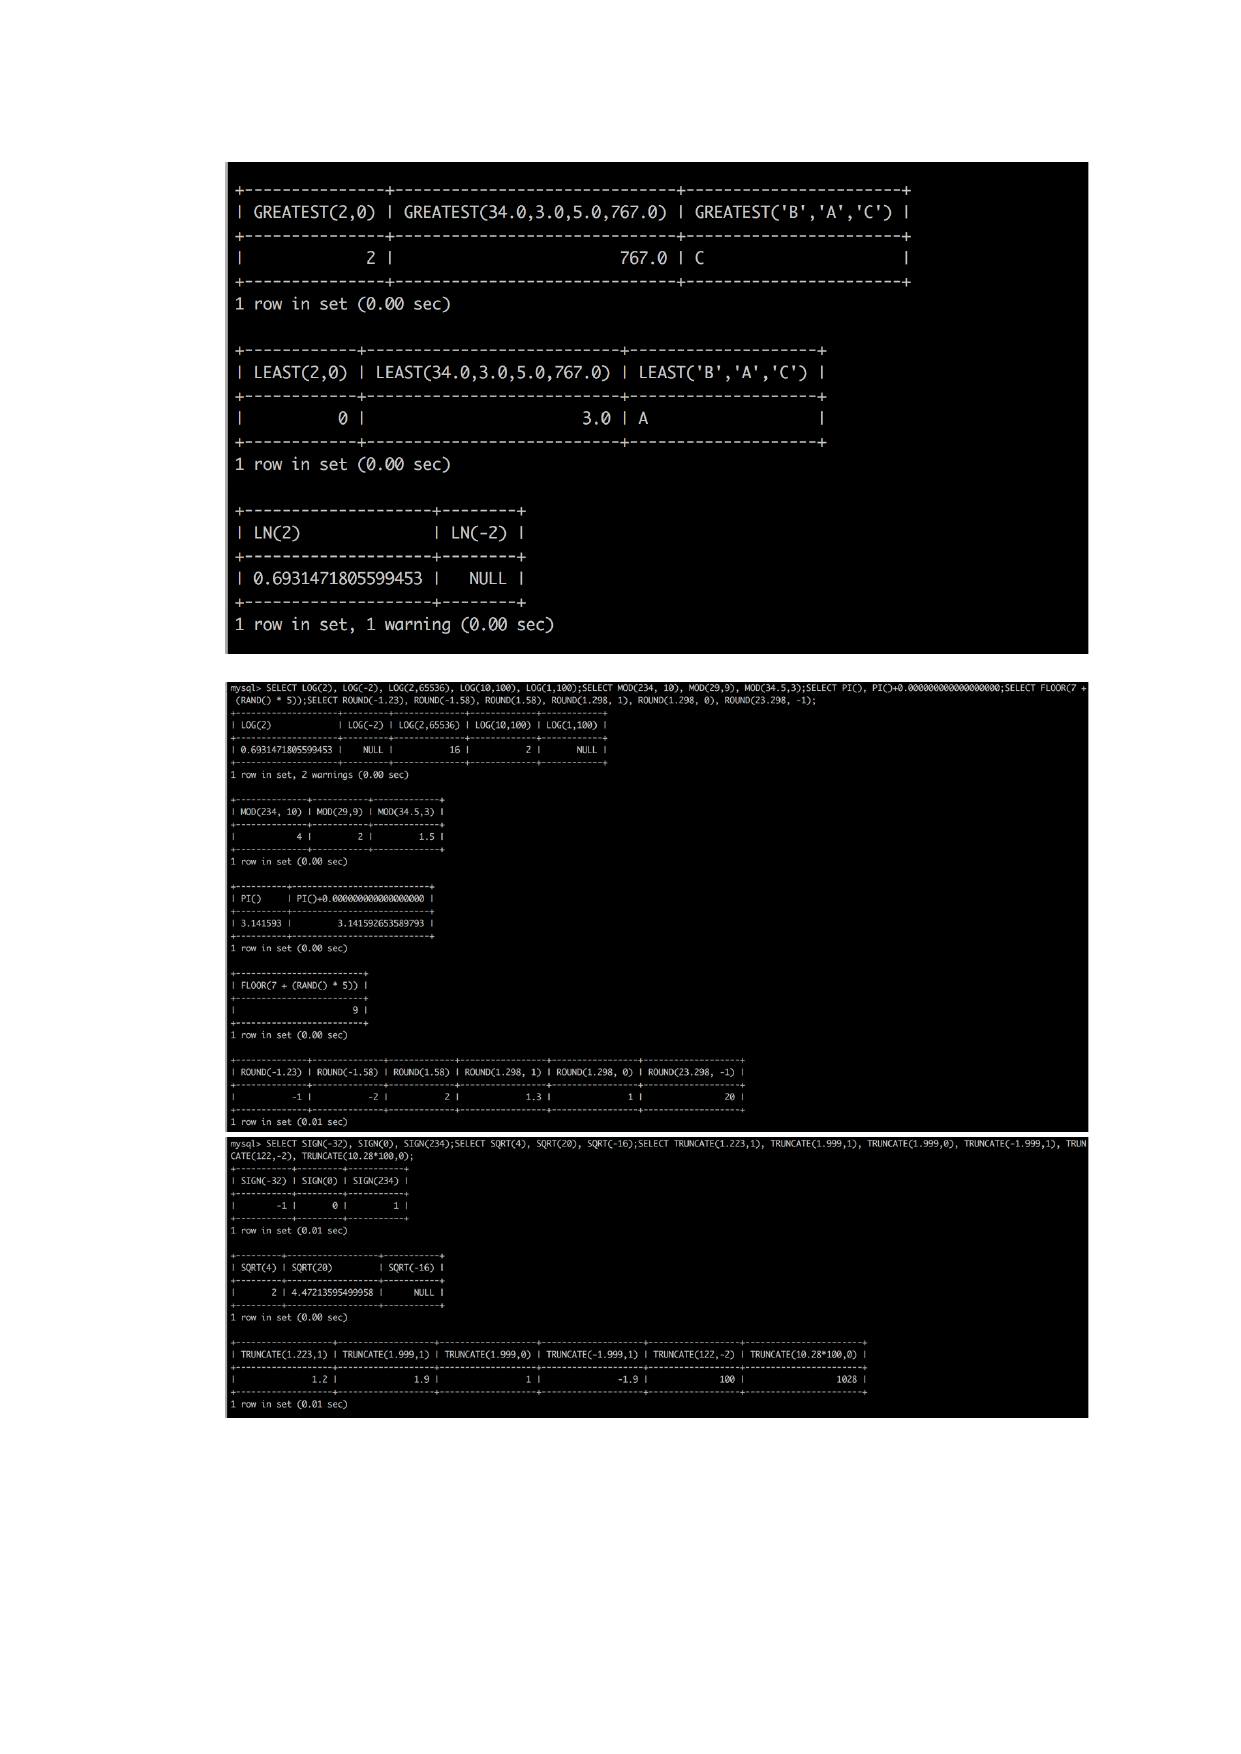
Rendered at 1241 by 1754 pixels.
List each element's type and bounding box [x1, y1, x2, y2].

picture [225, 682, 1089, 1132]
picture [225, 1137, 1089, 1418]
picture [225, 162, 1089, 654]
